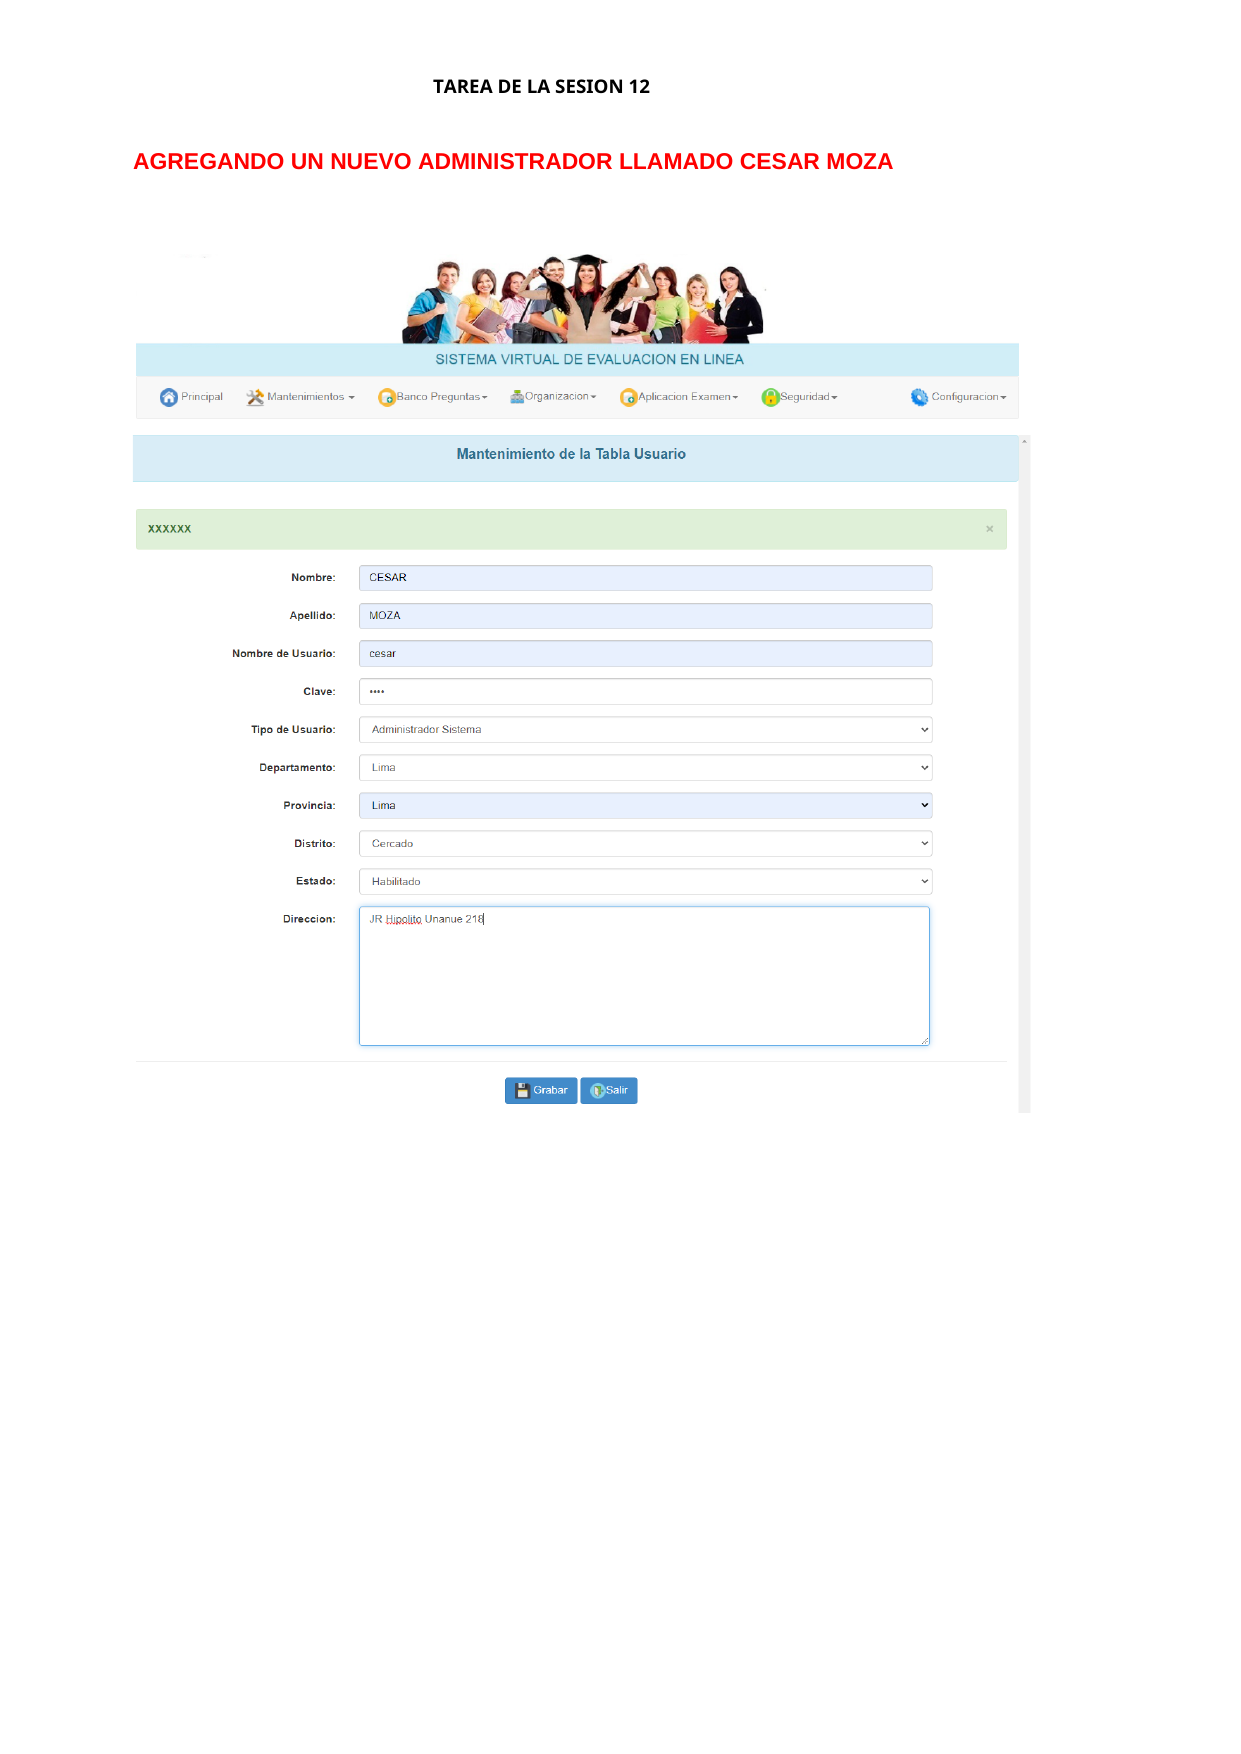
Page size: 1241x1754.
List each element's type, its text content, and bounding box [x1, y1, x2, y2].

picture [132, 243, 1064, 1113]
text AGREGANDO UN NUEVO ADMINISTRADOR LLAMADO CESAR MOZA [133, 148, 1063, 174]
